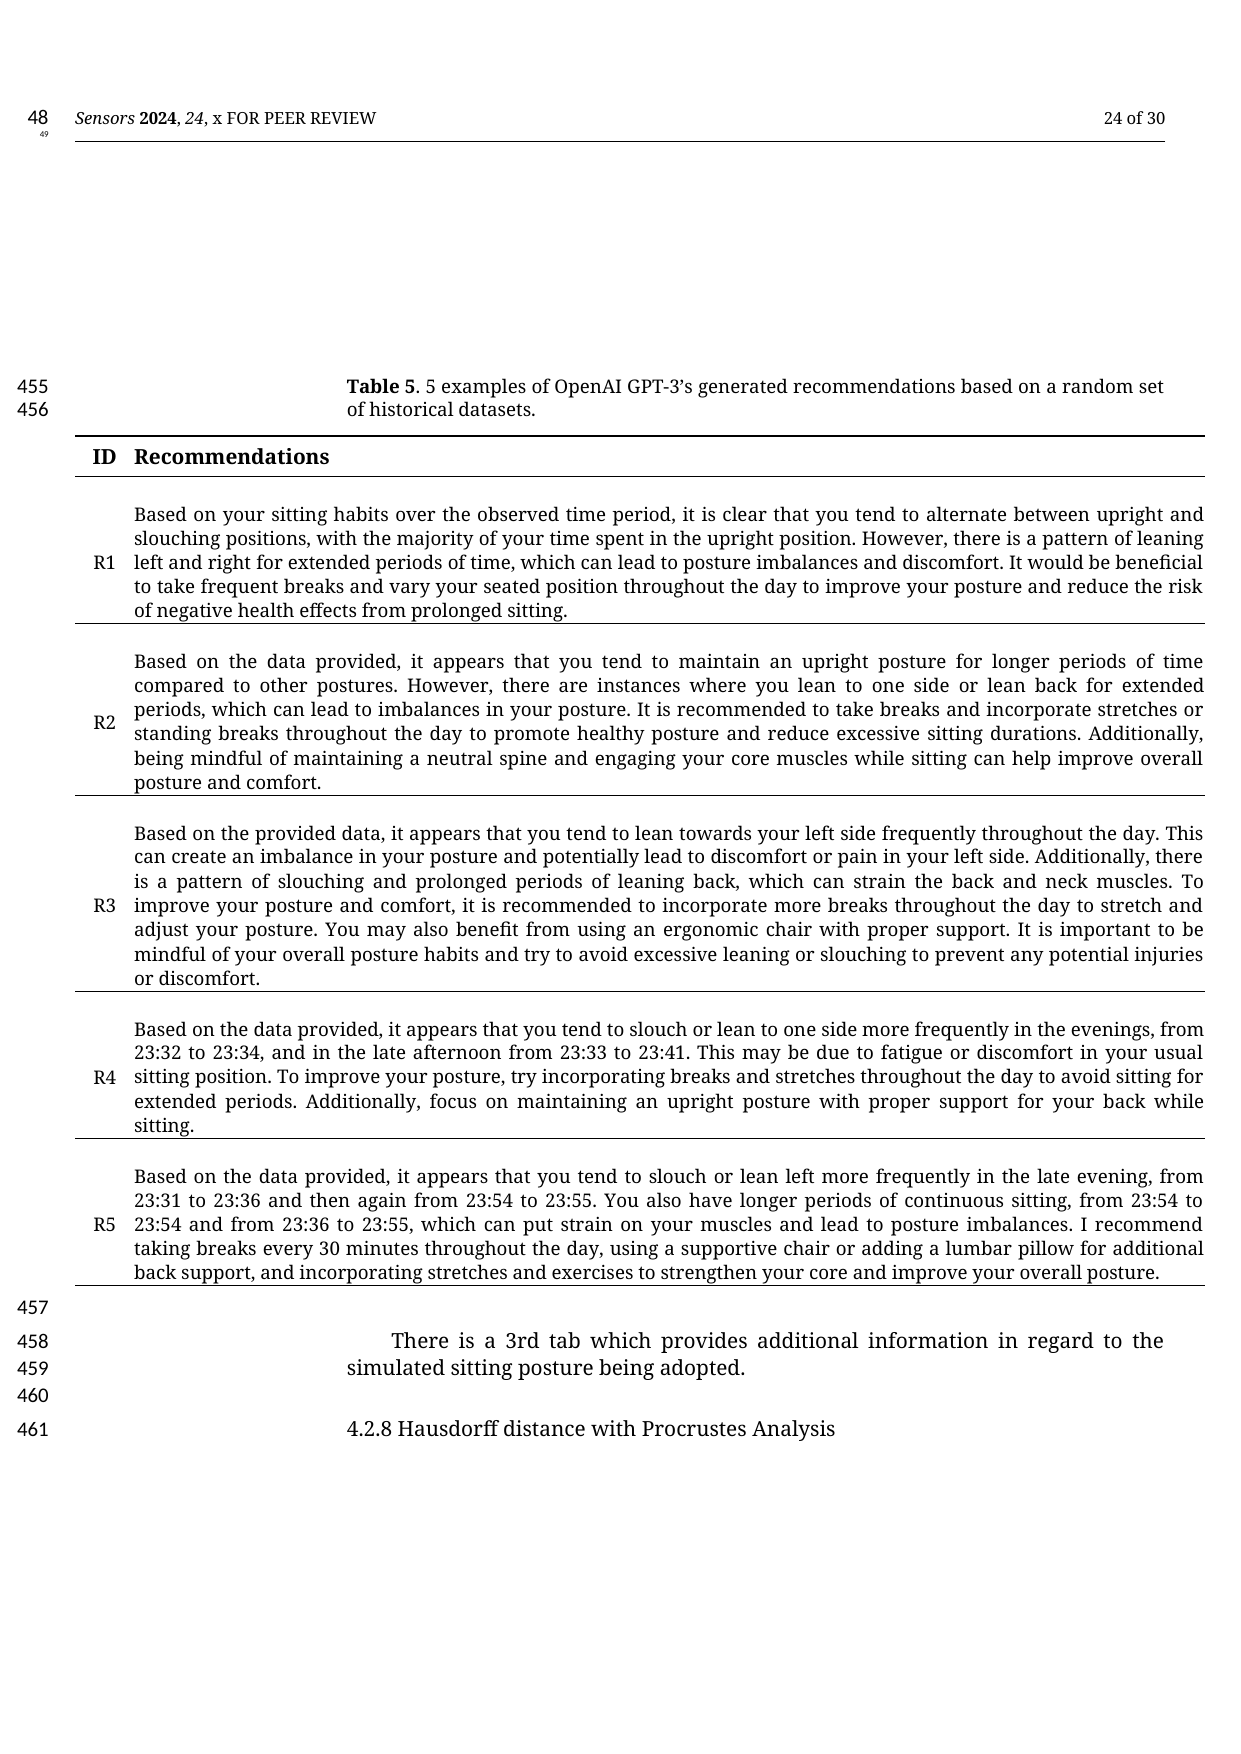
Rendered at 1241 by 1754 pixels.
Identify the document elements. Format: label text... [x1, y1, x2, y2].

text There is a 3rd tab which provides additional information in regard to the simulated sitting posture being adopted. [347, 1327, 1165, 1381]
table_cell R1 [75, 477, 134, 623]
table_cell Based on your sitting habits over the observed time period, it is clear that you tend to alternate between upright and slouching positions, with the majority of your time spent in the upright position. However, there is a pattern of leaning left and right for extended periods of time, which can lead to posture imbalances and discomfort. It would be beneficial to take frequent breaks and vary your seated position throughout the day to improve your posture and reduce the risk of negative health effects from prolonged sitting. [134, 477, 1205, 623]
table_cell R3 [75, 796, 134, 991]
table_cell Based on the data provided, it appears that you tend to slouch or lean to one side more frequently in the evenings, from 23:32 to 23:34, and in the late afternoon from 23:33 to 23:41. This may be due to fatigue or discomfort in your usual sitting position. To improve your posture, try incorporating breaks and stretches throughout the day to avoid sitting for extended periods. Additionally, focus on maintaining an upright posture with proper support for your back while sitting. [134, 992, 1205, 1138]
text Table 5. 5 examples of OpenAI GPT-3’s generated recommendations based on a random set of historical datasets. [347, 374, 1165, 422]
table_cell Based on the data provided, it appears that you tend to maintain an upright posture for longer periods of time compared to other postures. However, there are instances where you lean to one side or lean back for extended periods, which can lead to imbalances in your posture. It is recommended to take breaks and incorporate stretches or standing breaks throughout the day to promote healthy posture and reduce excessive sitting durations. Additionally, being mindful of maintaining a neutral spine and engaging your core muscles while sitting can help improve overall posture and comfort. [134, 624, 1205, 795]
table_cell R4 [75, 992, 134, 1138]
subtitle 4.2.8 Hausdorff distance with Procrustes Analysis [347, 1414, 1165, 1441]
table_header Recommendations [134, 437, 1205, 476]
table_cell Based on the data provided, it appears that you tend to slouch or lean left more frequently in the late evening, from 23:31 to 23:36 and then again from 23:54 to 23:55. You also have longer periods of continuous sitting, from 23:54 to 23:54 and from 23:36 to 23:55, which can put strain on your muscles and lead to posture imbalances. I recommend taking breaks every 30 minutes throughout the day, using a supportive chair or adding a lumbar pillow for additional back support, and incorporating stretches and exercises to strengthen your core and improve your overall posture. [134, 1139, 1205, 1285]
table_cell R5 [75, 1139, 134, 1285]
table_cell Based on the provided data, it appears that you tend to lean towards your left side frequently throughout the day. This can create an imbalance in your posture and potentially lead to discomfort or pain in your left side. Additionally, there is a pattern of slouching and prolonged periods of leaning back, which can strain the back and neck muscles. To improve your posture and comfort, it is recommended to incorporate more breaks throughout the day to stretch and adjust your posture. You may also benefit from using an ergonomic chair with proper support. It is important to be mindful of your overall posture habits and try to avoid excessive leaning or slouching to prevent any potential injuries or discomfort. [134, 796, 1205, 991]
table_header ID [75, 437, 134, 476]
table_cell R2 [75, 624, 134, 795]
